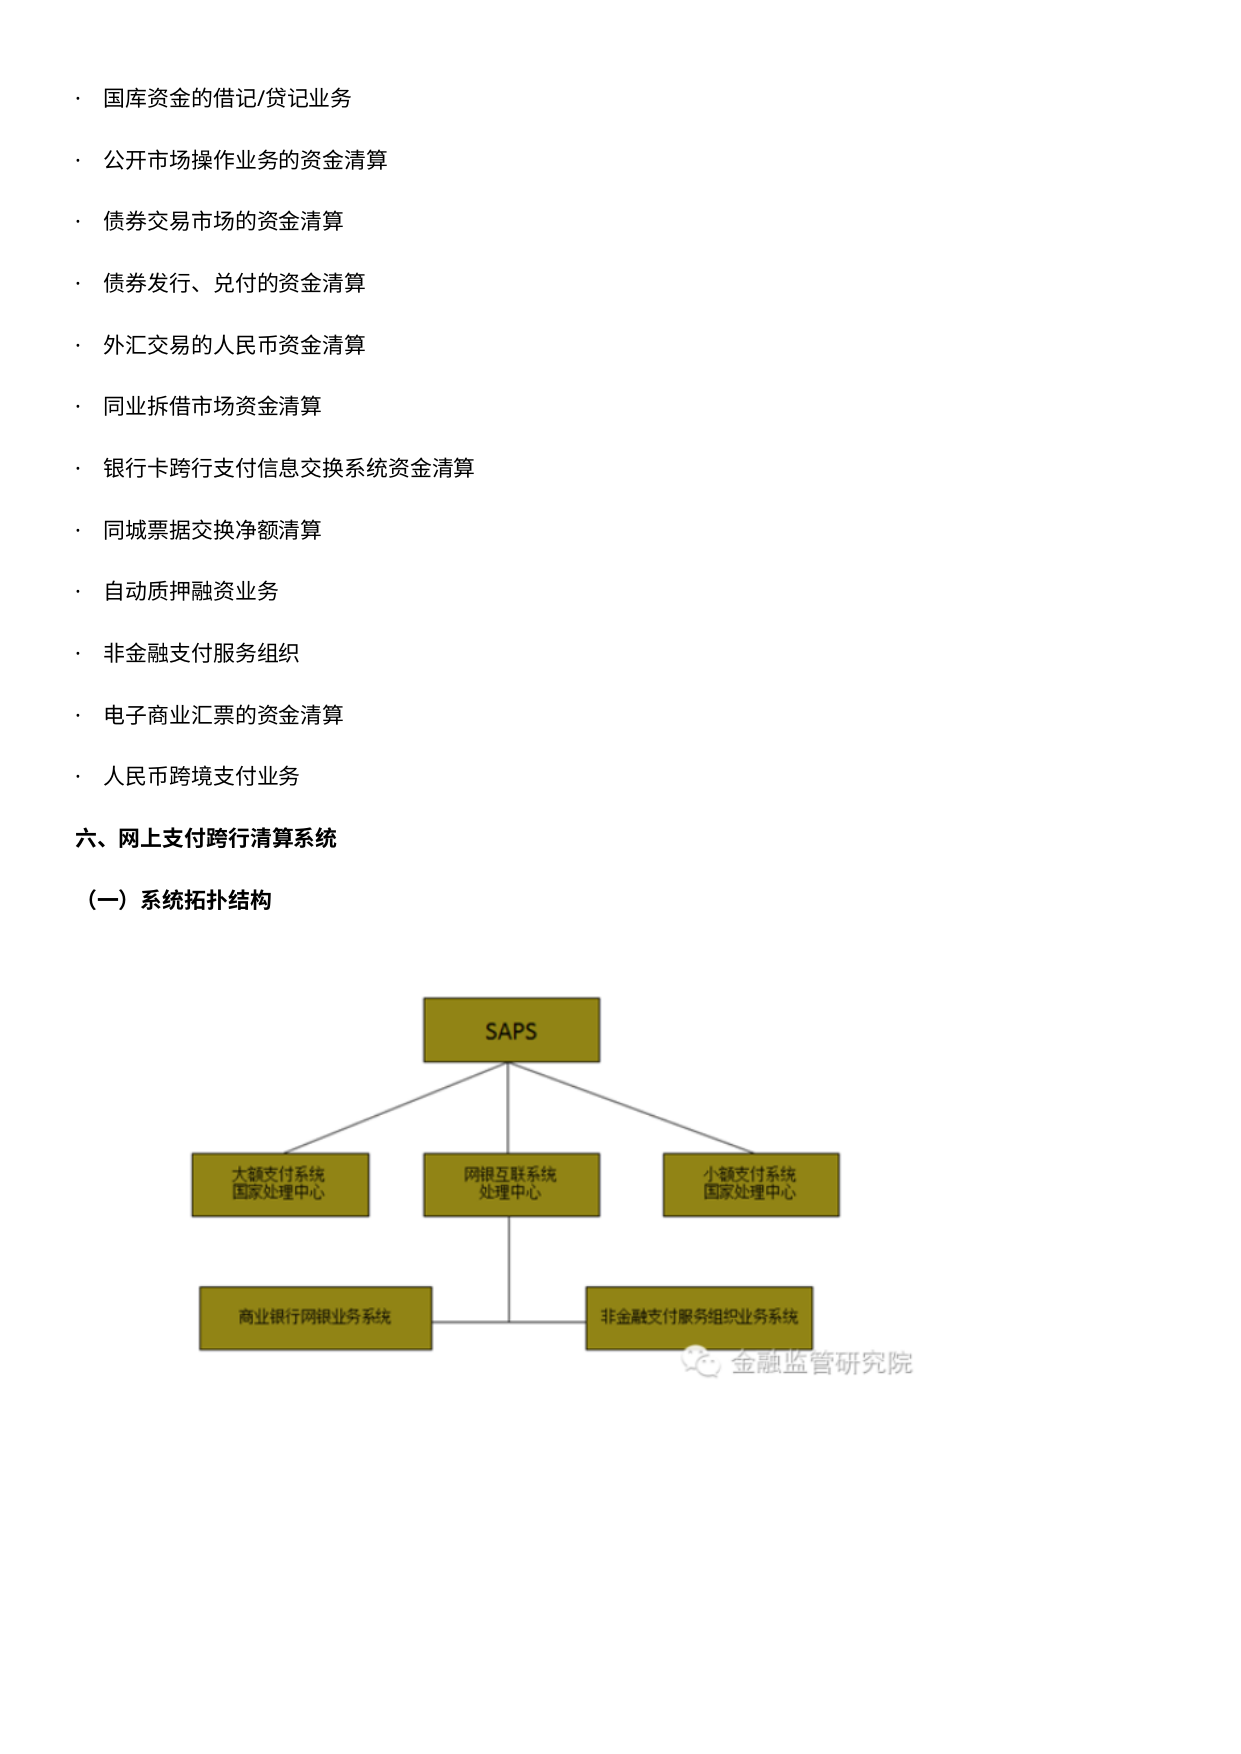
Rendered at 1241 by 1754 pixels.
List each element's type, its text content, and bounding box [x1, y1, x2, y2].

picture [125, 945, 918, 1401]
text · 人民币跨境支付业务 [75, 759, 1165, 792]
subtitle （一）系统拓扑结构 [75, 882, 1165, 915]
text · 国库资金的借记/贷记业务 [75, 81, 1165, 113]
subtitle 六、网上支付跨行清算系统 [75, 821, 1165, 853]
text · 同城票据交换净额清算 [75, 512, 1165, 545]
text · 外汇交易的人民币资金清算 [75, 327, 1165, 360]
text · 自动质押融资业务 [75, 574, 1165, 607]
text · 银行卡跨行支付信息交换系统资金清算 [75, 451, 1165, 483]
text · 电子商业汇票的资金清算 [75, 697, 1165, 730]
text · 债券交易市场的资金清算 [75, 204, 1165, 237]
text · 非金融支付服务组织 [75, 636, 1165, 668]
text · 公开市场操作业务的资金清算 [75, 142, 1165, 175]
text · 债券发行、兑付的资金清算 [75, 266, 1165, 298]
text · 同业拆借市场资金清算 [75, 389, 1165, 422]
